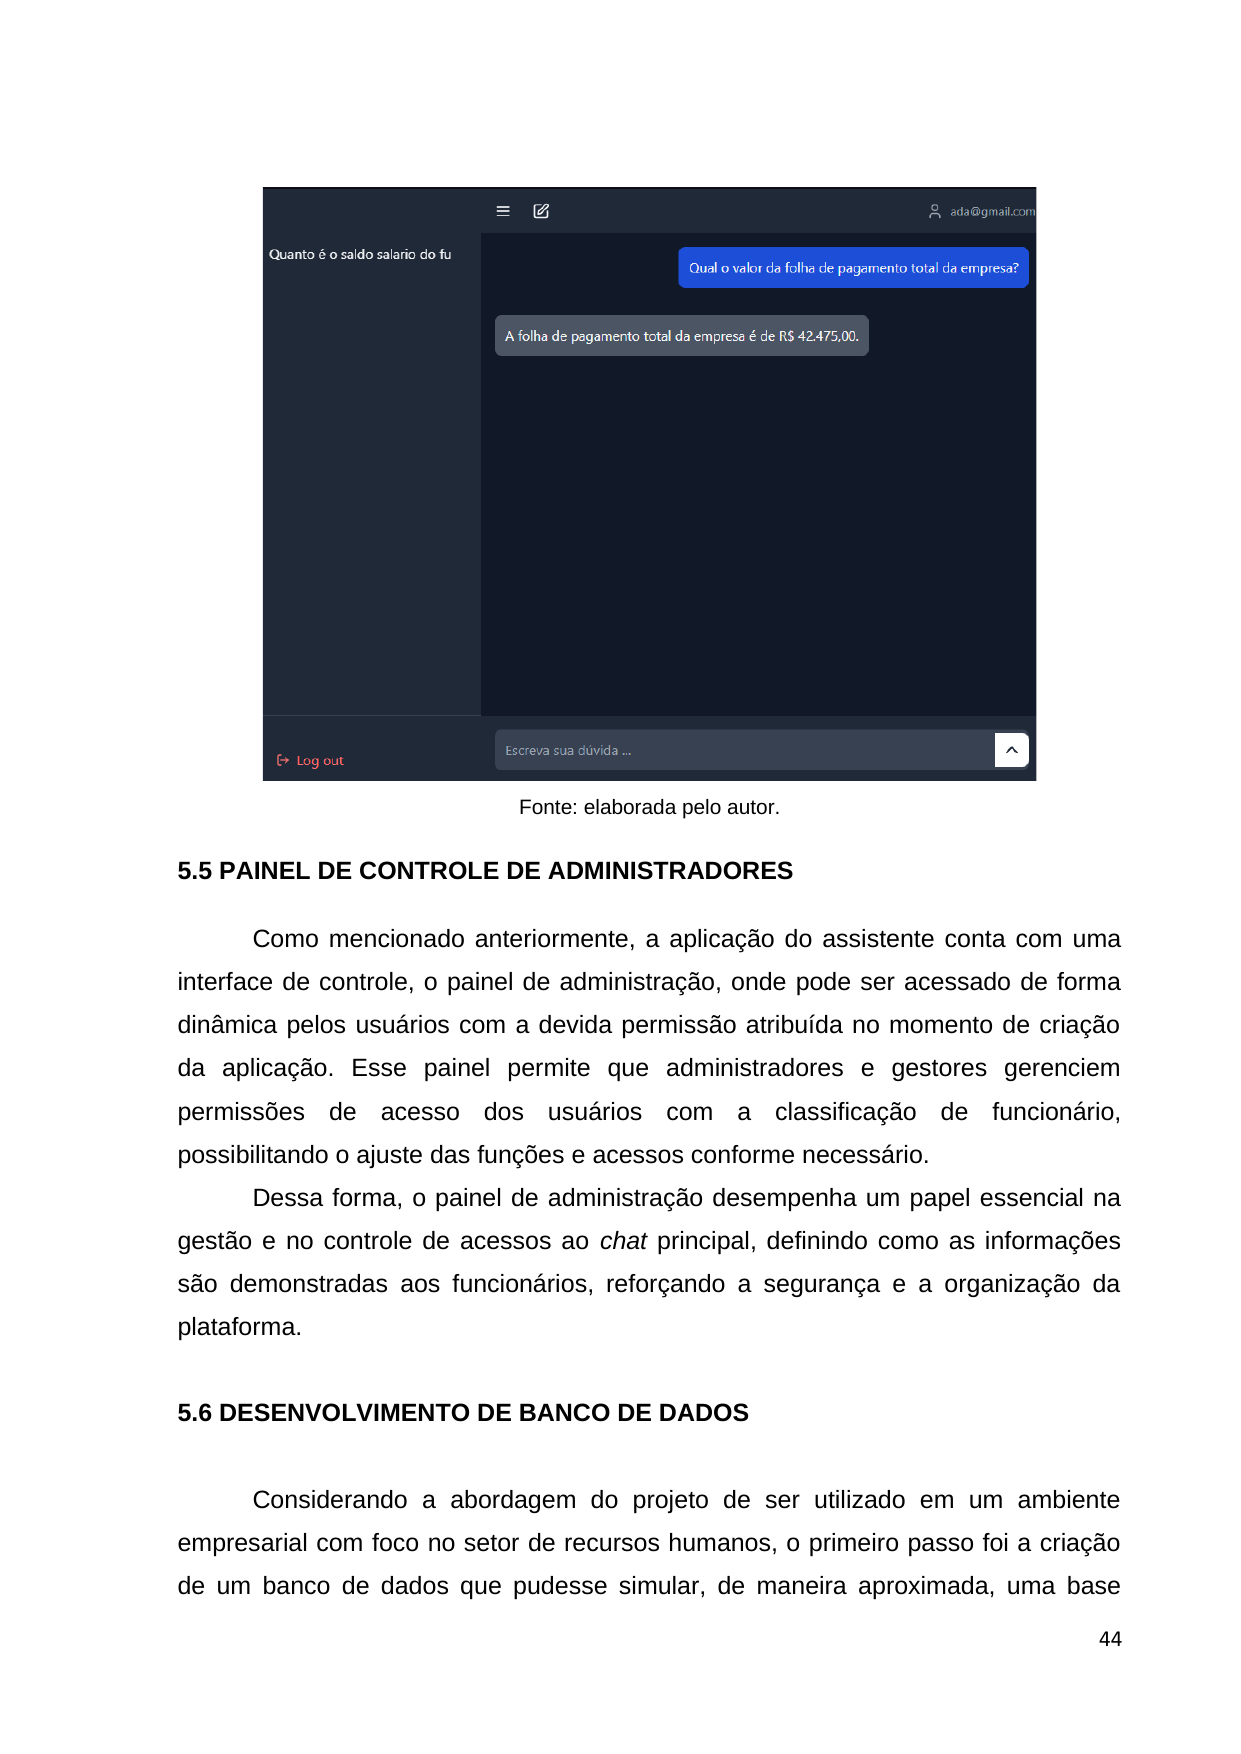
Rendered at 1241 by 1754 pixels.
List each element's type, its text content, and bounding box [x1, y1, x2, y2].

picture [262, 187, 1037, 781]
text 5.5 PAINEL DE CONTROLE DE ADMINISTRADORES [177, 856, 1122, 885]
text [177, 1485, 1122, 1600]
text 5.6 DESENVOLVIMENTO DE BANCO DE DADOS [177, 1398, 1122, 1427]
text Dessa forma, o painel de administração desempenha um papel essencial na gestão e no controle de acessos ao chat principal, definindo como as informações são demonstradas aos funcionários, reforçando a segurança e a organização da plataforma. [177, 1183, 1122, 1341]
text Fonte: elaborada pelo autor. [177, 795, 1122, 819]
text Como mencionado anteriormente, a aplicação do assistente conta com uma interface de controle, o painel de administração, onde pode ser acessado de forma dinâmica pelos usuários com a devida permissão atribuída no momento de criação da aplicação. Esse painel permite que administradores e gestores gerenciem permissões de acesso dos usuários com a classificação de funcionário, possibilitando o ajuste das funções e acessos conforme necessário. [177, 924, 1122, 1168]
